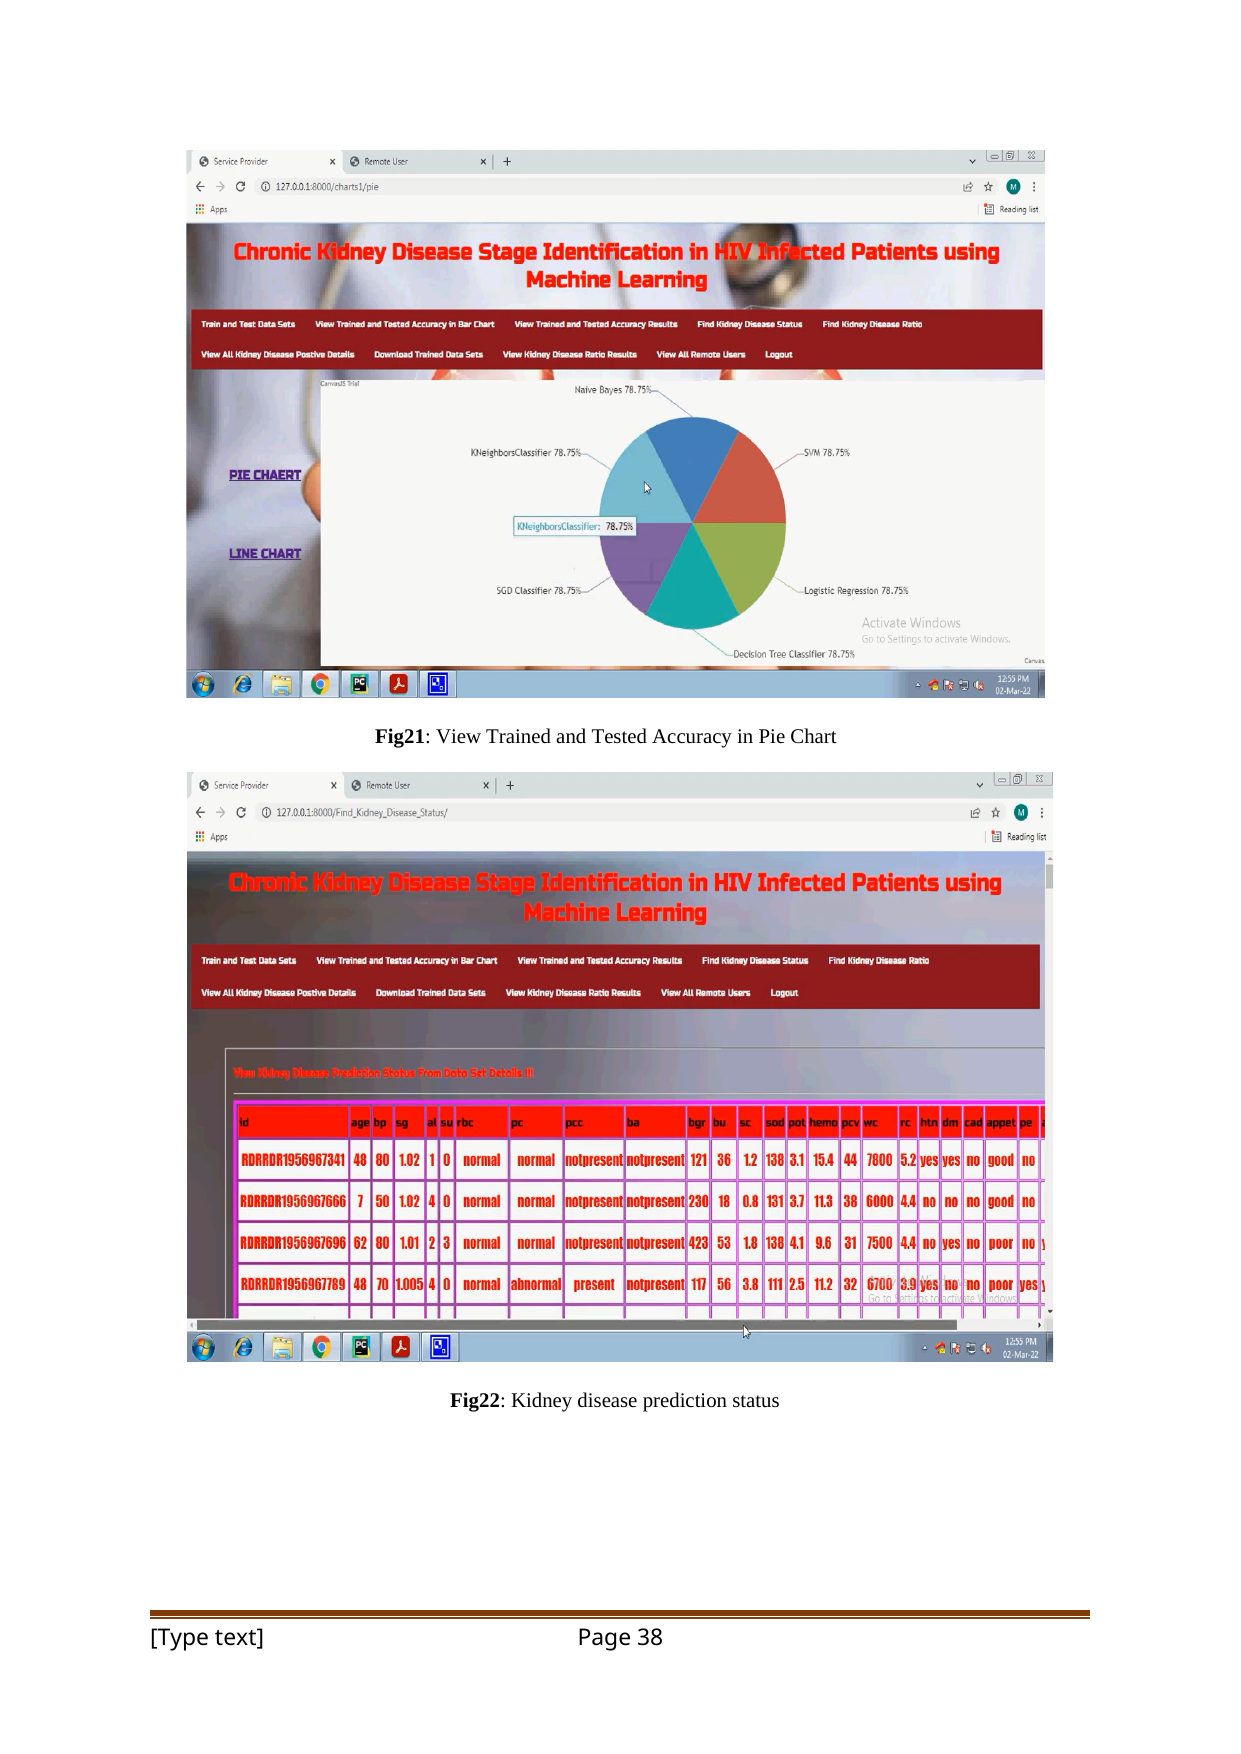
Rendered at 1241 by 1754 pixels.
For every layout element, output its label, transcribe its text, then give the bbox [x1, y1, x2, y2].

text Fig22: Kidney disease prediction status [375, 1388, 1090, 1412]
text Fig21: View Trained and Tested Accuracy in Pie Chart [300, 724, 1090, 748]
picture [187, 772, 1054, 1362]
picture [186, 150, 1045, 698]
